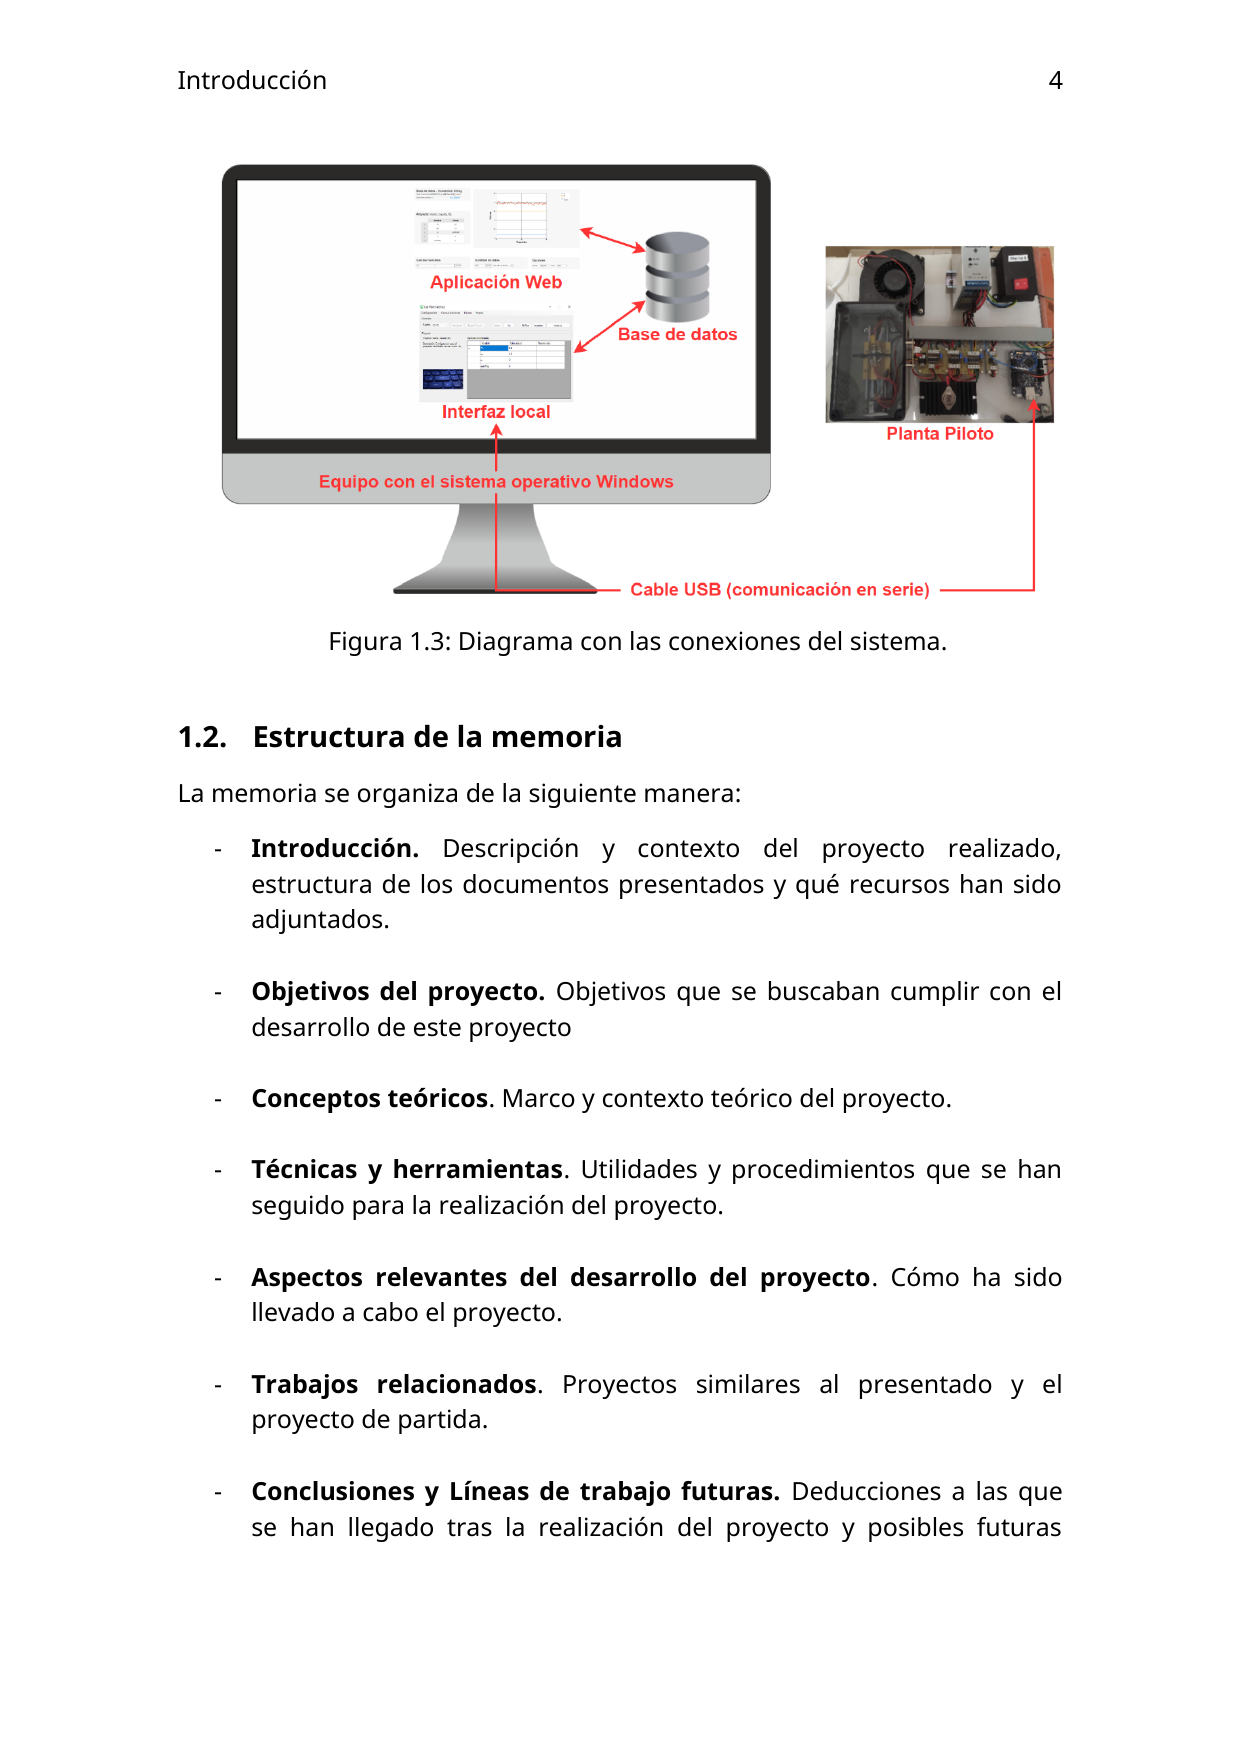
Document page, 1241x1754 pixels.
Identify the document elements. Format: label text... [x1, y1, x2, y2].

list Técnicas y herramientas. Utilidades y procedimientos que se han seguido para la realización del proyecto. [214, 1152, 1063, 1222]
text La memoria se organiza de la siguiente manera: [177, 776, 968, 809]
list Objetivos del proyecto. Objetivos que se buscaban cumplir con el desarrollo de este proyecto [214, 973, 1063, 1043]
list Estructura de la memoria [177, 717, 1063, 756]
picture [217, 159, 1059, 602]
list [214, 1474, 1063, 1543]
text Figura 1.3: Diagrama con las conexiones del sistema. [177, 624, 1063, 658]
list Trabajos relacionados. Proyectos similares al presentado y el proyecto de partida. [214, 1366, 1063, 1436]
list Introducción. Descripción y contexto del proyecto realizado, estructura de los documentos presentados y qué recursos han sido adjuntados. [214, 831, 1063, 936]
list Conceptos teóricos. Marco y contexto teórico del proyecto. [214, 1081, 1063, 1115]
list Aspectos relevantes del desarrollo del proyecto. Cómo ha sido llevado a cabo el proyecto. [214, 1259, 1063, 1329]
